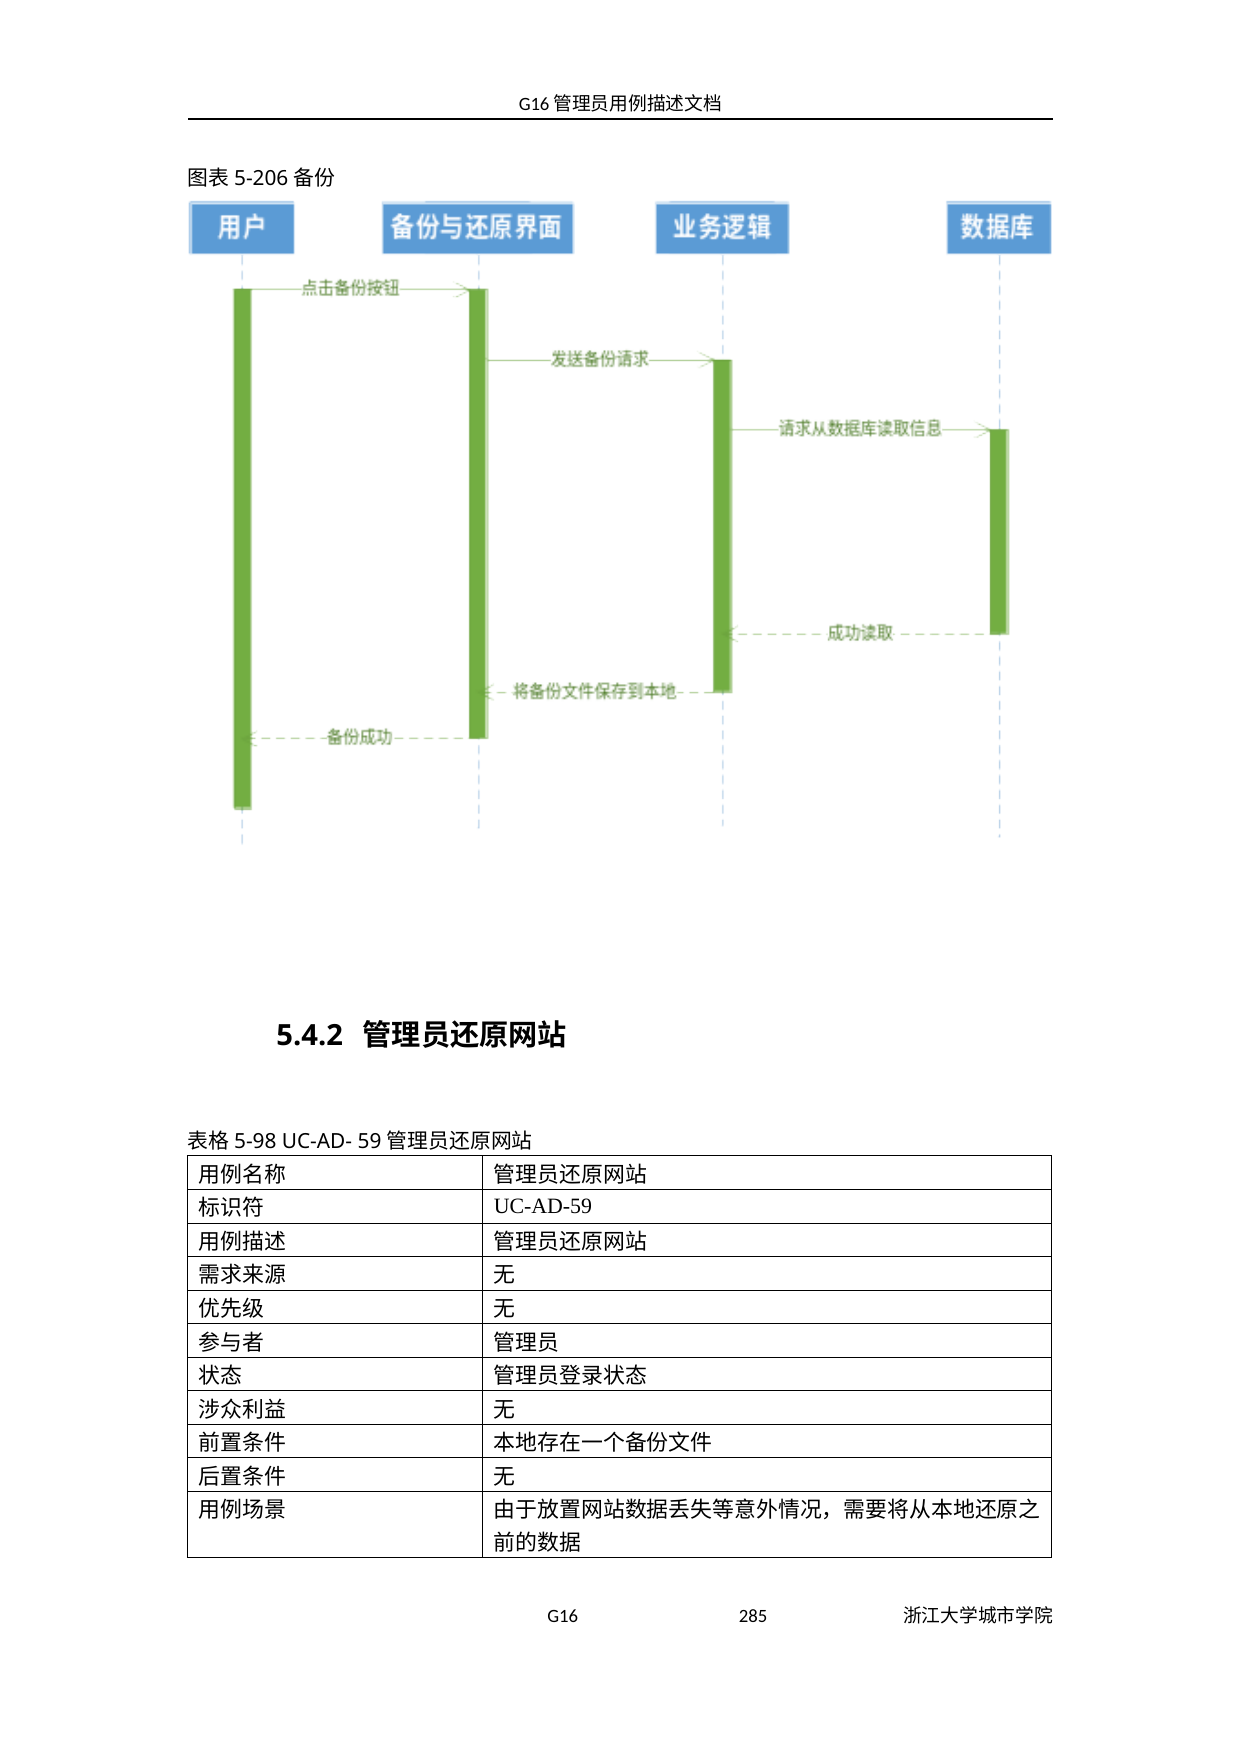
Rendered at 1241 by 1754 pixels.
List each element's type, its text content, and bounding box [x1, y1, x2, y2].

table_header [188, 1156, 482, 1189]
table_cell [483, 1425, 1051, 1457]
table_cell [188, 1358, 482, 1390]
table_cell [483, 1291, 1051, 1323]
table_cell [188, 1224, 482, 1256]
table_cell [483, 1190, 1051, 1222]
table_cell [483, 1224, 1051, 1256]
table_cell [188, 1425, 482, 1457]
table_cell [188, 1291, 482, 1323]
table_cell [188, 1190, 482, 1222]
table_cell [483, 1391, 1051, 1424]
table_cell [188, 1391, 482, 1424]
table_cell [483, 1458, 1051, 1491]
text 表格 5-98 UC-AD- 59 管理员还原网站 [187, 1123, 1053, 1155]
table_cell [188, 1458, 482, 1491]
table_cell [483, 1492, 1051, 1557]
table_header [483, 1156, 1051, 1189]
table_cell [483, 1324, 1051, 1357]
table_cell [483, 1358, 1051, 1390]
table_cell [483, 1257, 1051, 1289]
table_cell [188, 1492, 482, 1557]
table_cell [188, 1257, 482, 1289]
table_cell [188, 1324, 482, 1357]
subtitle 管理员还原网站 [276, 1000, 1053, 1065]
